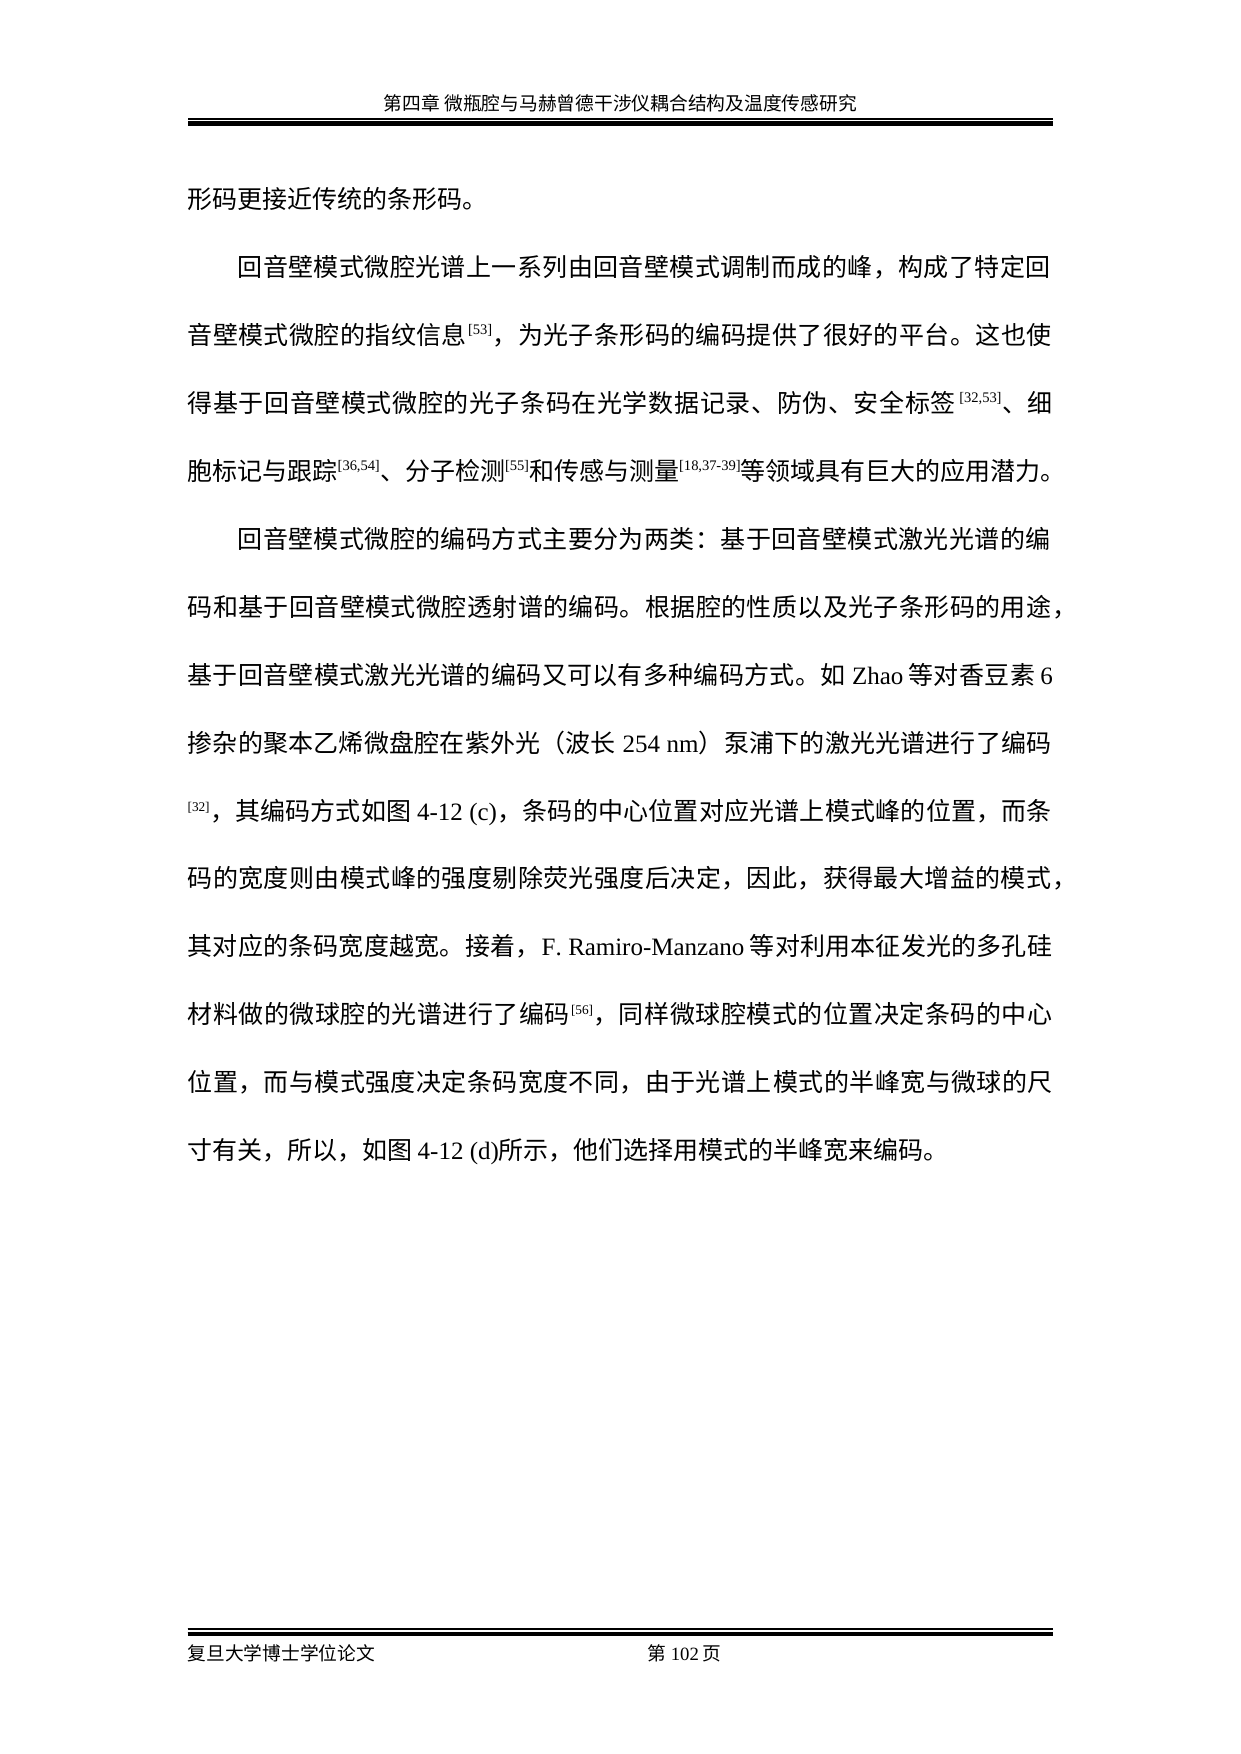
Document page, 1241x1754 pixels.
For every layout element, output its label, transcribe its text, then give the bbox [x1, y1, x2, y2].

text 回音壁模式微腔的编码方式主要分为两类：基于回音壁模式激光光谱的编码和基于回音壁模式微腔透射谱的编码。根据腔的性质以及光子条形码的用途，基于回音壁模式激光光谱的编码又可以有多种编码方式。如Zhao等对香豆素6掺杂的聚本乙烯微盘腔在紫外光（波长254 nm）泵浦下的激光光谱进行了编码[32]，其编码方式如图4-12 (c)，条码的中心位置对应光谱上模式峰的位置，而条码的宽度则由模式峰的强度剔除荧光强度后决定，因此，获得最大增益的模式，其对应的条码宽度越宽。接着，F. Ramiro-Manzano等对利用本征发光的多孔硅材料做的微球腔的光谱进行了编码[56]，同样微球腔模式的位置决定条码的中心位置，而与模式强度决定条码宽度不同，由于光谱上模式的半峰宽与微球的尺寸有关，所以，如图4-12 (d)所示，他们选择用模式的半峰宽来编码。 [187, 503, 1053, 1183]
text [187, 164, 1053, 232]
text 回音壁模式微腔光谱上一系列由回音壁模式调制而成的峰，构成了特定回音壁模式微腔的指纹信息[53]，为光子条形码的编码提供了很好的平台。这也使得基于回音壁模式微腔的光子条码在光学数据记录、防伪、安全标签[32,53]、细胞标记与跟踪[36,54]、分子检测[55]和传感与测量[18,37-39]等领域具有巨大的应用潜力。 [187, 232, 1053, 503]
